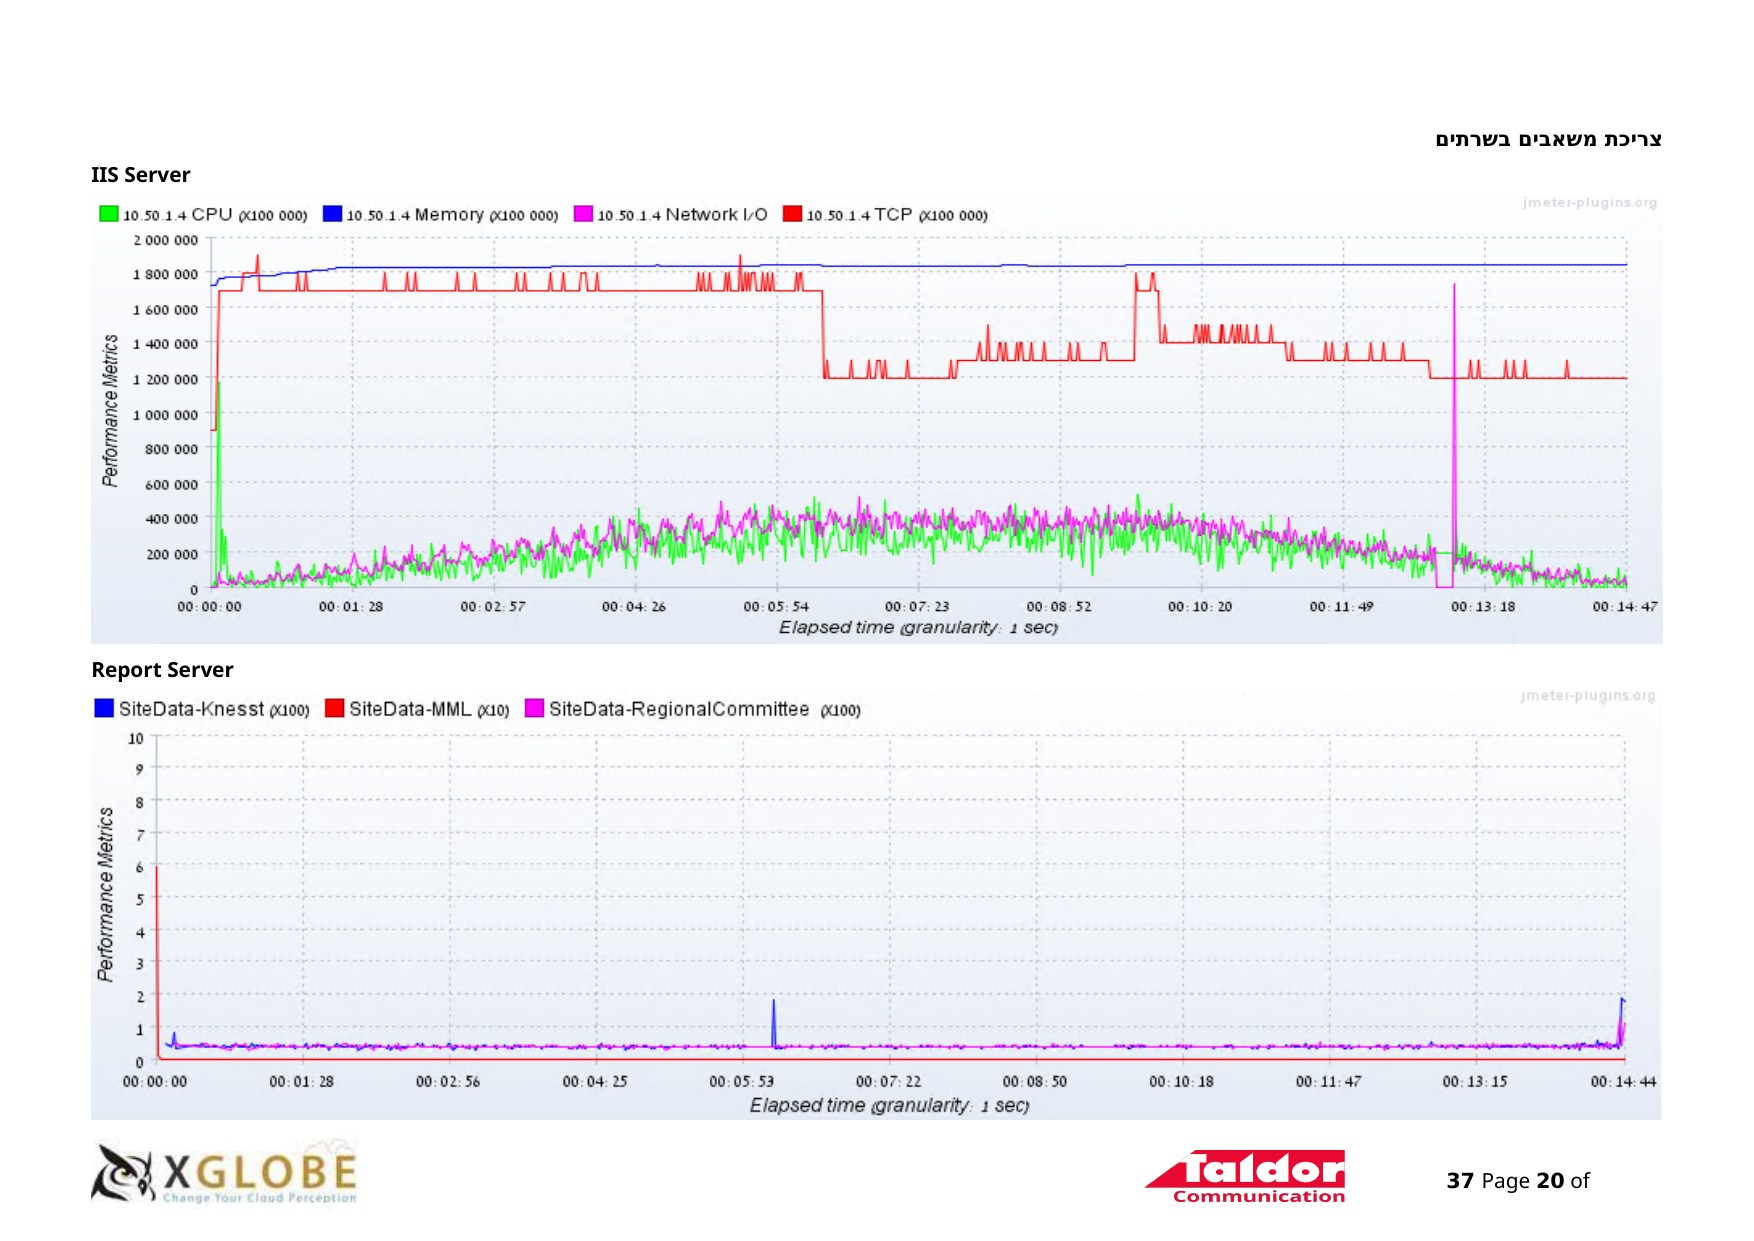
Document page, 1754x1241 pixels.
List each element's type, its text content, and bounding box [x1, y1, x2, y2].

picture [91, 196, 1663, 647]
picture [91, 1134, 362, 1209]
text Report Server [91, 655, 1663, 683]
text צריכת משאבים בשרתים [91, 127, 1663, 152]
text IIS Server [91, 160, 1663, 188]
picture [1133, 1150, 1346, 1208]
picture [91, 691, 1663, 1120]
